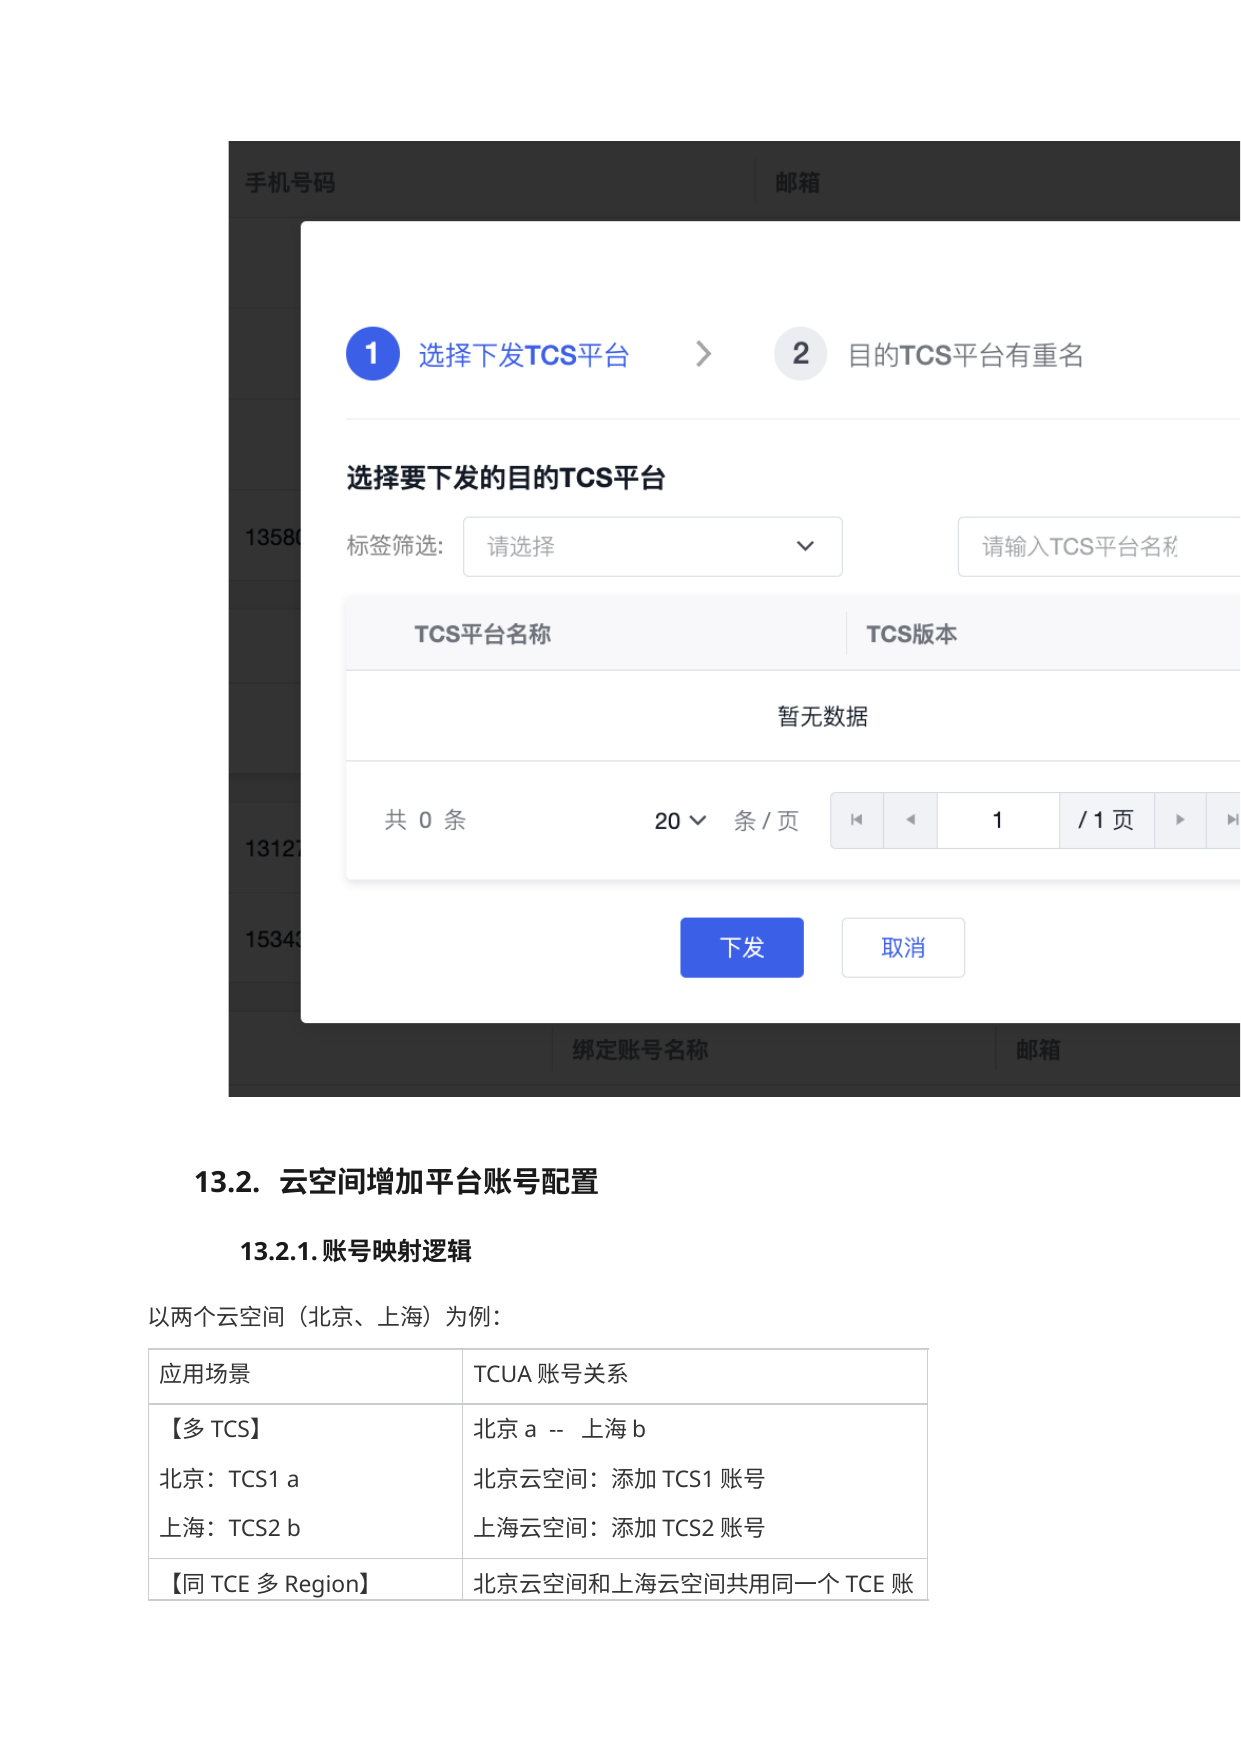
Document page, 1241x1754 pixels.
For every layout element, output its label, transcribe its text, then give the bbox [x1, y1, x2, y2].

table_cell 北京a -- 上海b 北京云空间：添加 TCS1 账号 上海云空间：添加 TCS2 账号 [463, 1405, 927, 1558]
table_header TCUA 账号关系 [463, 1350, 927, 1403]
text 以两个云空间（北京、上海）为例： [148, 1299, 1093, 1332]
subtitle 账号映射逻辑 [239, 1231, 1093, 1267]
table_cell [463, 1559, 927, 1599]
table_header 应用场景 [149, 1350, 462, 1403]
table_cell 【多 TCS】 北京：TCS1 a 上海：TCS2 b [149, 1405, 462, 1558]
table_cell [149, 1559, 462, 1599]
picture [228, 141, 1241, 1097]
subtitle 云空间增加平台账号配置 [193, 1159, 1093, 1201]
